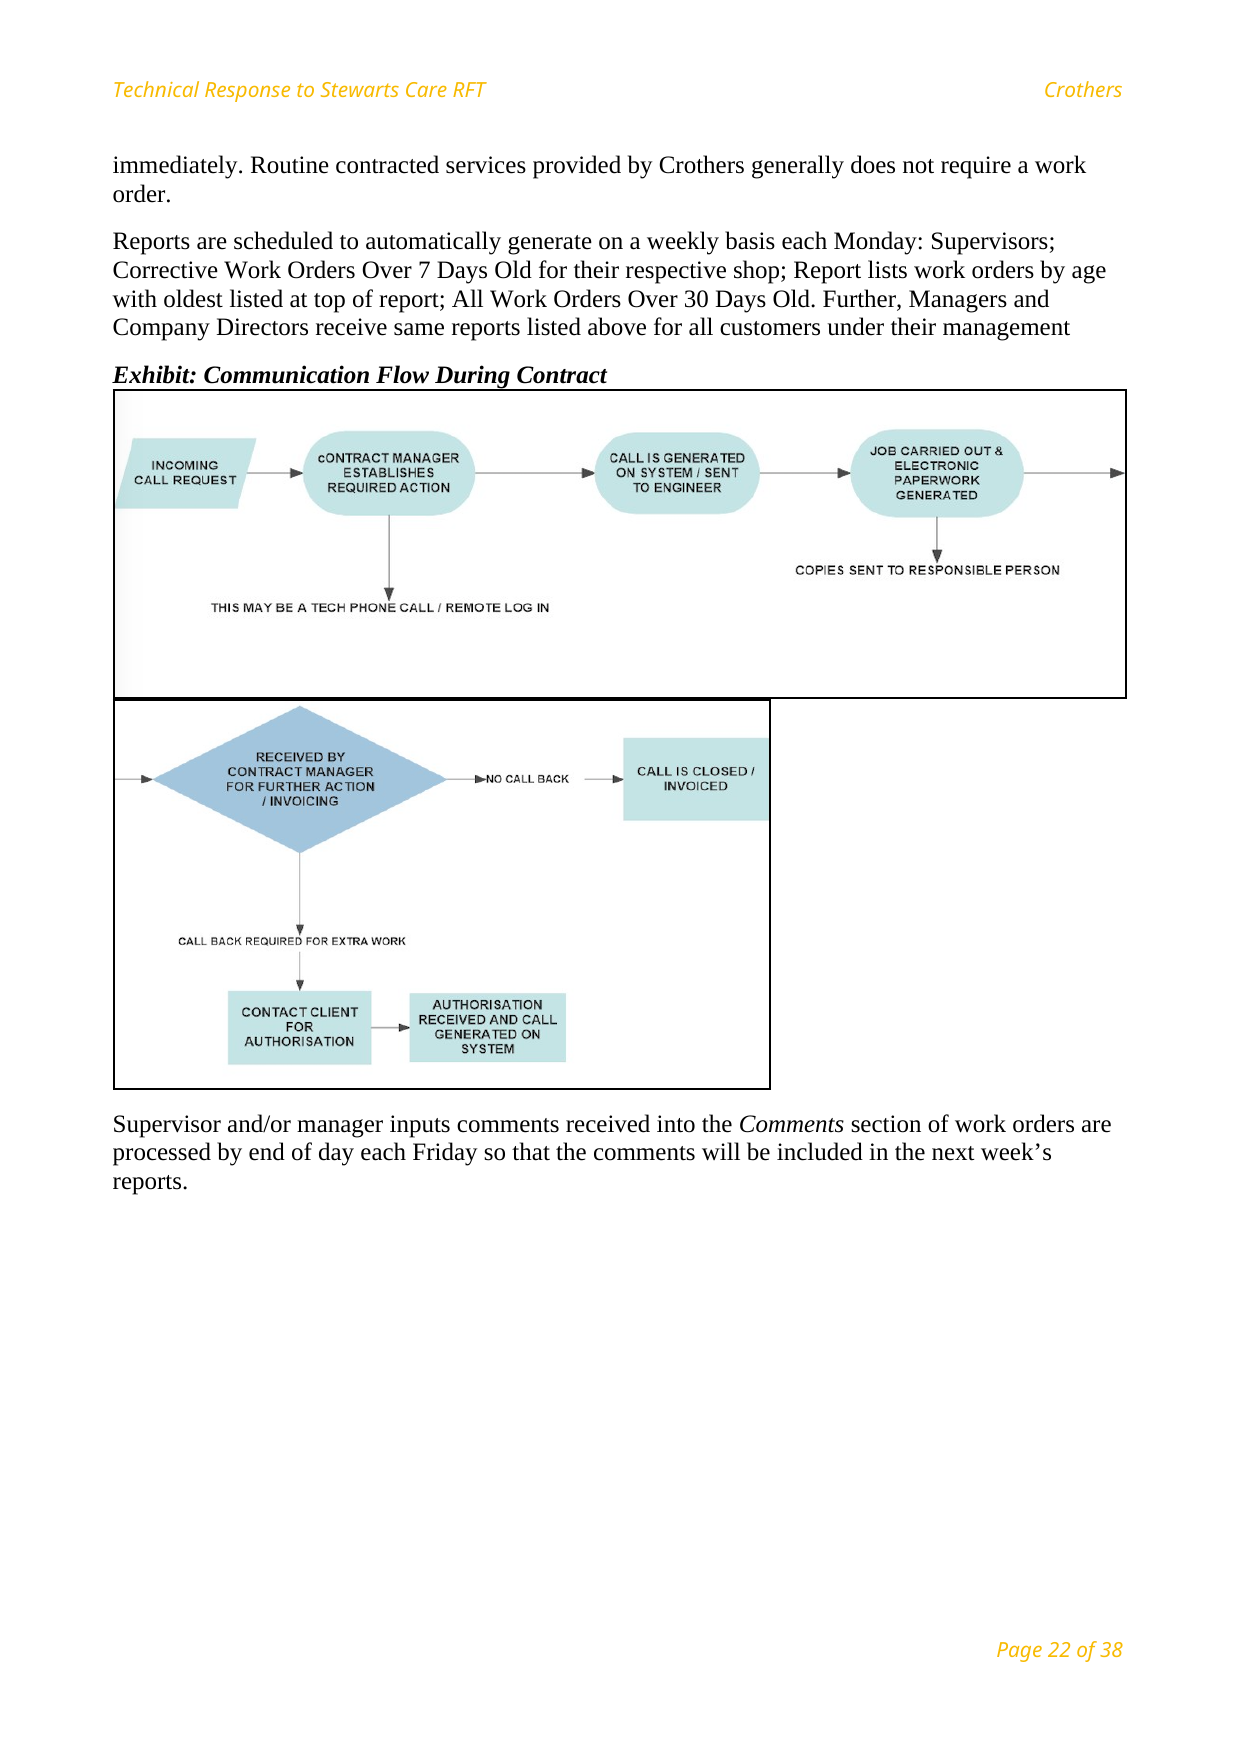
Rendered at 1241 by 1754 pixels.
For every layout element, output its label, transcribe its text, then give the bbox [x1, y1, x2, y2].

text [112, 150, 1128, 207]
picture [115, 391, 1125, 697]
text Reports are scheduled to automatically generate on a weekly basis each Monday: Supervisors; Corrective Work Orders Over 7 Days Old for their respective shop; Report lists work orders by age with oldest listed at top of report; All Work Orders Over 30 Days Old. Further, Managers and Company Directors receive same reports listed above for all customers under their management [112, 226, 1128, 341]
picture [115, 701, 769, 1088]
text Supervisor and/or manager inputs comments received into the Comments section of work orders are processed by end of day each Friday so that the comments will be included in the next week’s reports. [112, 1109, 1128, 1195]
